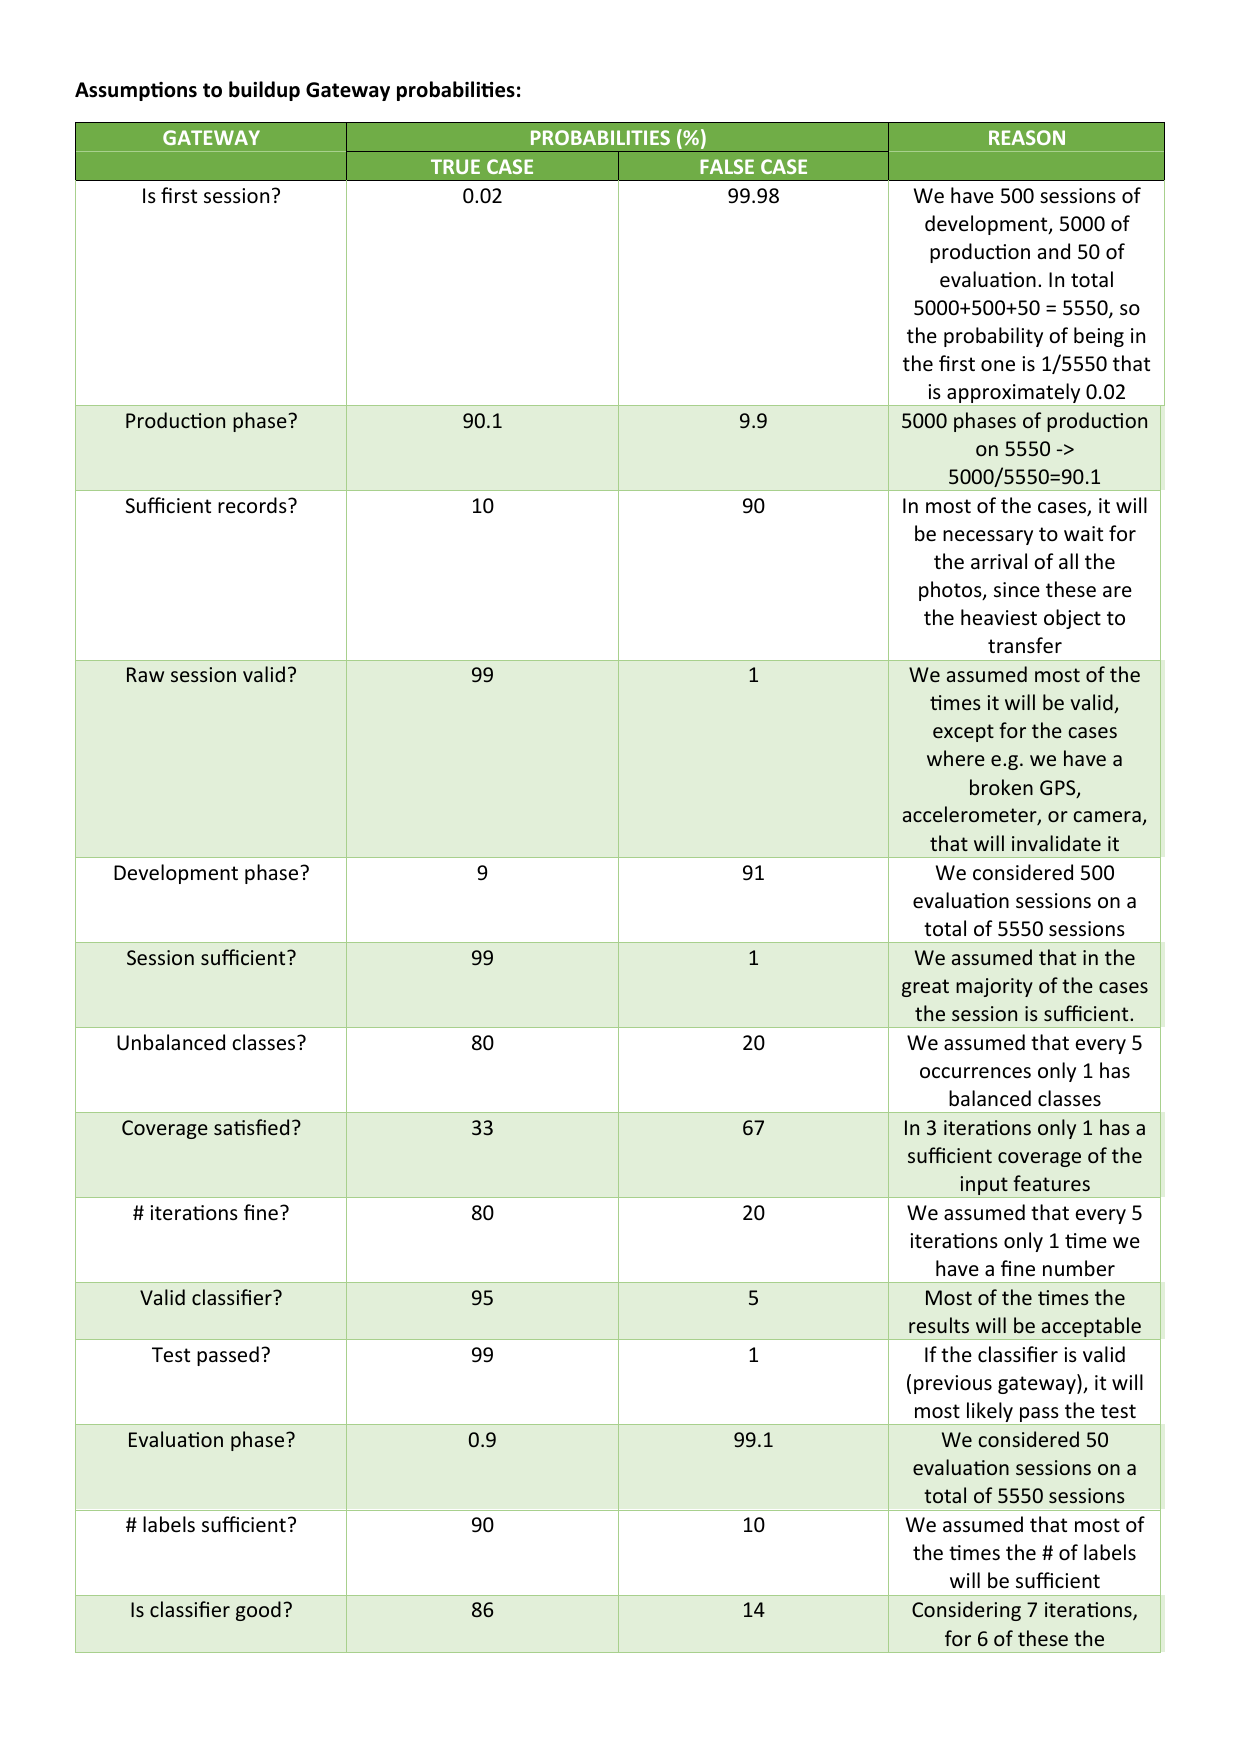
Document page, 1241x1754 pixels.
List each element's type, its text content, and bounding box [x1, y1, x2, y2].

table_cell [889, 152, 1164, 180]
table_cell Is first session? [76, 181, 346, 405]
table_cell 10 [347, 491, 618, 659]
table_cell 99.1 [619, 1425, 888, 1509]
table_cell 20 [619, 1028, 888, 1112]
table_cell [889, 1596, 1160, 1652]
table_cell We considered 50 evaluation sessions on a total of 5550 sessions [889, 1425, 1160, 1509]
table_cell 90 [619, 491, 888, 659]
table_cell 1 [619, 661, 888, 857]
table_cell 9.9 [619, 406, 888, 490]
table_cell 5000 phases of production on 5550 -> 5000/5550=90.1 [889, 406, 1160, 490]
table_cell 99 [347, 943, 618, 1027]
table_cell 80 [347, 1028, 618, 1112]
table_cell 1 [619, 943, 888, 1027]
table_cell 1 [619, 1340, 888, 1424]
table_cell FALSE CASE [619, 152, 888, 180]
table_cell Raw session valid? [76, 661, 346, 857]
table_cell # labels sufficient? [76, 1511, 346, 1594]
table_cell 10 [619, 1511, 888, 1594]
table_cell We assumed most of the times it will be valid, except for the cases where e.g. we have a broken GPS, accelerometer, or camera, that will invalidate it [889, 661, 1160, 857]
table_cell Production phase? [76, 406, 346, 490]
table_cell 20 [619, 1198, 888, 1282]
table_cell # iterations fine? [76, 1198, 346, 1282]
table_cell Coverage satisfied? [76, 1113, 346, 1197]
table_cell 14 [619, 1596, 888, 1652]
table_cell Is classifier good? [76, 1596, 346, 1652]
table_cell 33 [347, 1113, 618, 1197]
table_cell We assumed that in the great majority of the cases the session is sufficient. [889, 943, 1160, 1027]
table_cell 90 [347, 1511, 618, 1594]
table_cell Test passed? [76, 1340, 346, 1424]
table_cell Unbalanced classes? [76, 1028, 346, 1112]
table_cell We assumed that every 5 occurrences only 1 has balanced classes [889, 1028, 1160, 1112]
table_cell 80 [347, 1198, 618, 1282]
table_cell Valid classifier? [76, 1283, 346, 1339]
table_cell Session sufficient? [76, 943, 346, 1027]
text Assumptions to buildup Gateway probabilities: [75, 75, 1165, 103]
table_cell TRUE CASE [347, 152, 618, 180]
table_cell 90.1 [347, 406, 618, 490]
table_cell Most of the times the results will be acceptable [889, 1283, 1160, 1339]
table_header REASON [889, 123, 1164, 151]
table_cell 99.98 [619, 181, 888, 405]
table_cell 0.9 [347, 1425, 618, 1509]
table_cell 99 [347, 661, 618, 857]
table_cell [76, 152, 346, 180]
table_cell 5 [619, 1283, 888, 1339]
table_cell We considered 500 evaluation sessions on a total of 5550 sessions [889, 858, 1160, 942]
table_cell Development phase? [76, 858, 346, 942]
table_cell We have 500 sessions of development, 5000 of production and 50 of evaluation. In total 5000+500+50 = 5550, so the probability of being in the first one is 1/5550 that is approximately 0.02 [889, 181, 1164, 405]
table_header GATEWAY [76, 123, 346, 151]
table_cell 67 [619, 1113, 888, 1197]
table_cell If the classifier is valid (previous gateway), it will most likely pass the test [889, 1340, 1160, 1424]
table_header PROBABILITIES (%) [347, 123, 888, 151]
table_cell In most of the cases, it will be necessary to wait for the arrival of all the photos, since these are the heaviest object to transfer [889, 491, 1160, 659]
table_cell 95 [347, 1283, 618, 1339]
table_cell 99 [347, 1340, 618, 1424]
table_cell Sufficient records? [76, 491, 346, 659]
table_cell 86 [347, 1596, 618, 1652]
table_cell Evaluation phase? [76, 1425, 346, 1509]
table_cell We assumed that most of the times the # of labels will be sufficient [889, 1511, 1160, 1594]
table_cell 91 [619, 858, 888, 942]
table_cell 0.02 [347, 181, 618, 405]
table_cell 9 [347, 858, 618, 942]
table_cell We assumed that every 5 iterations only 1 time we have a fine number [889, 1198, 1160, 1282]
table_cell In 3 iterations only 1 has a sufficient coverage of the input features [889, 1113, 1160, 1197]
